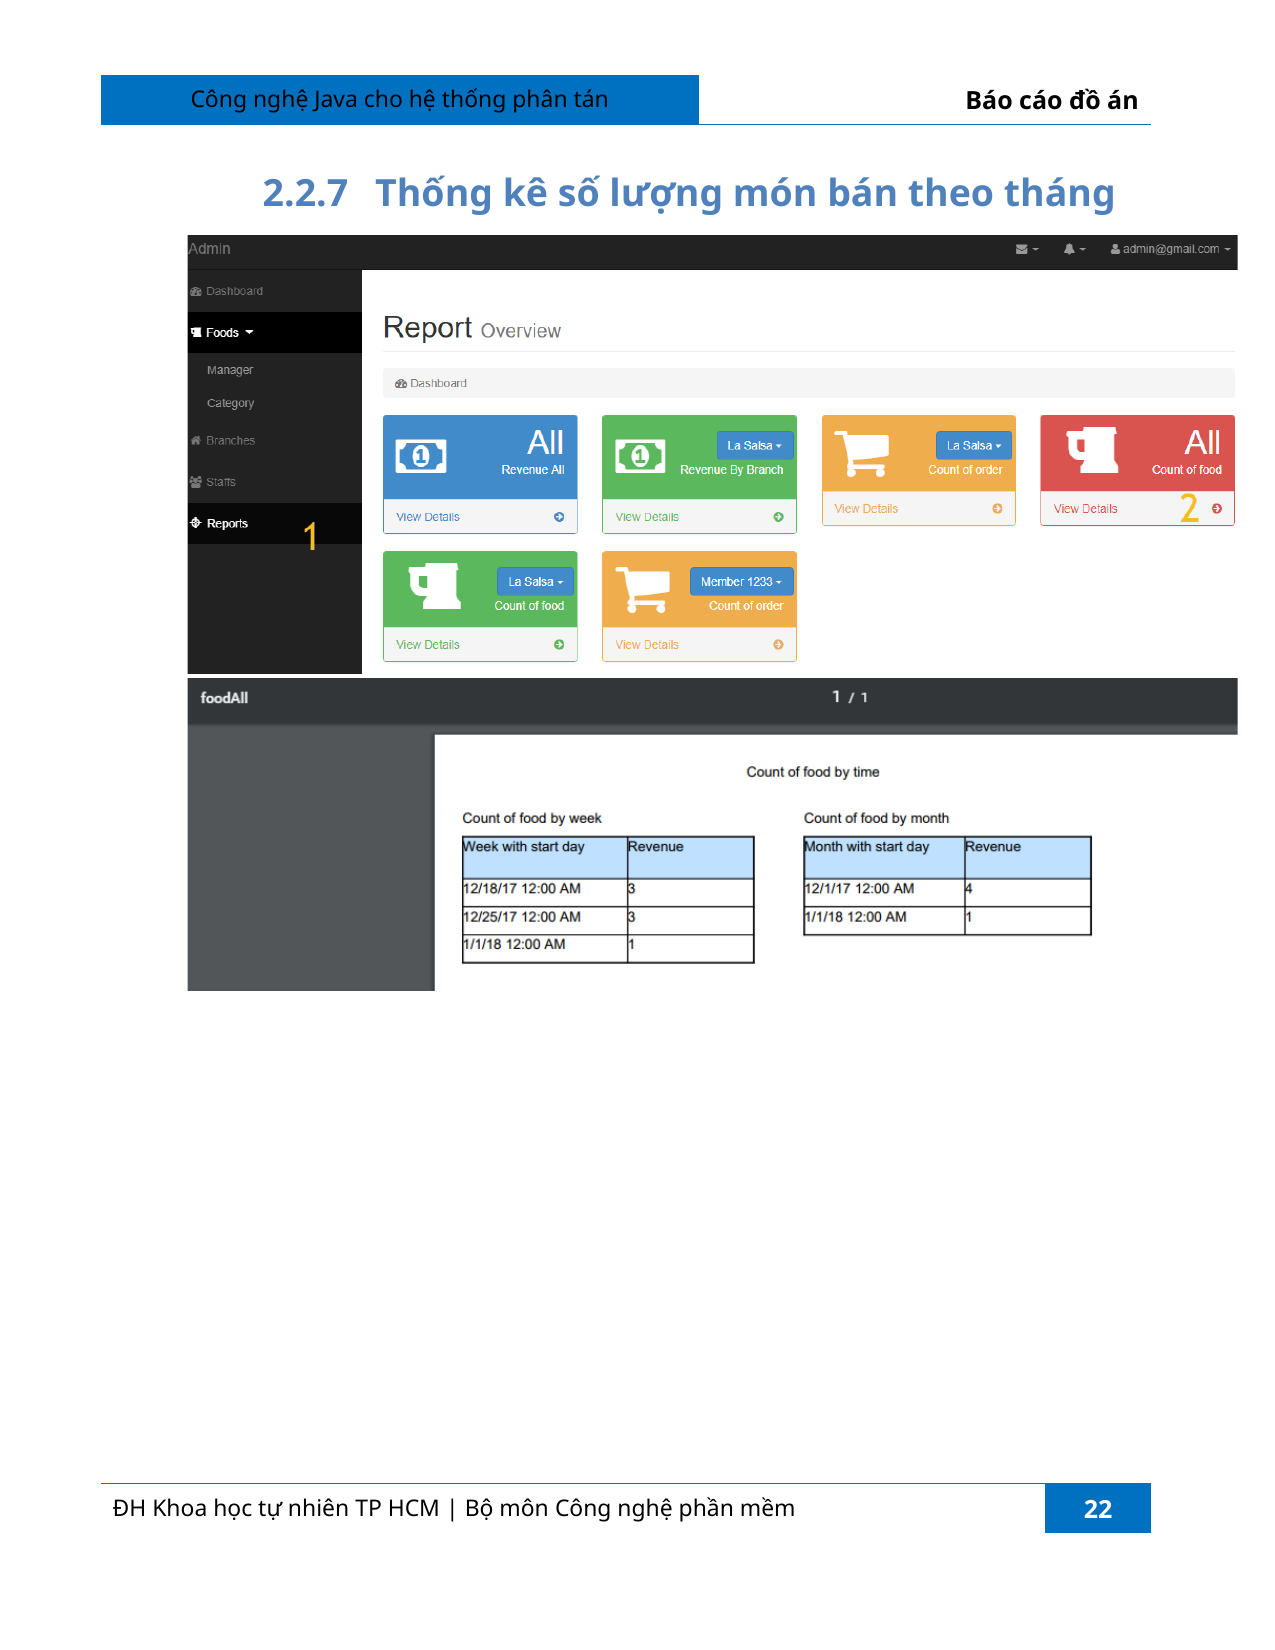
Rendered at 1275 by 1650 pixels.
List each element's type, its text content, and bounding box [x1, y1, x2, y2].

picture [187, 678, 1238, 991]
picture [187, 235, 1238, 674]
subtitle Thống kê số lượng món bán theo tháng [262, 167, 1162, 218]
